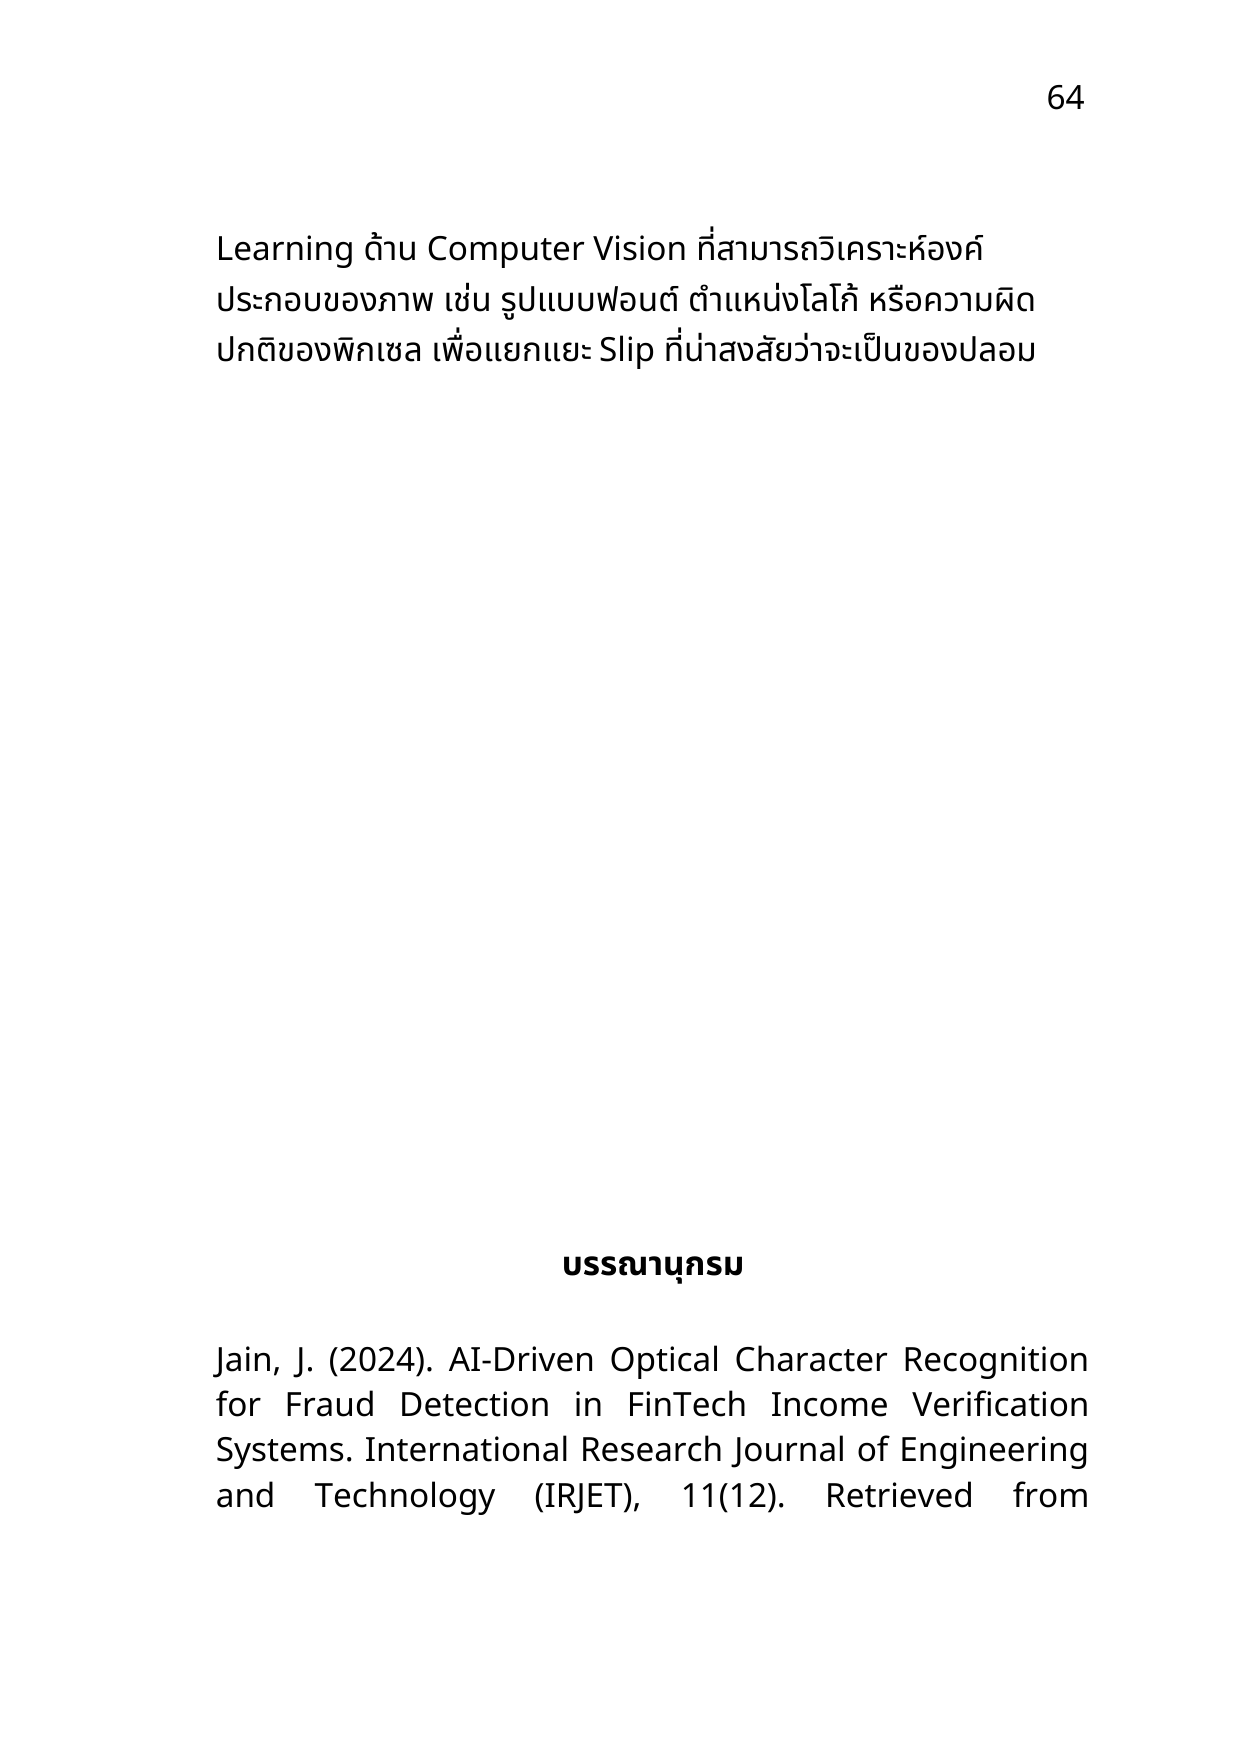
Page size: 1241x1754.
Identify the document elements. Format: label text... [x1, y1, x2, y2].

subtitle บรรณานุกรม [216, 1239, 1090, 1290]
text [216, 225, 1090, 377]
